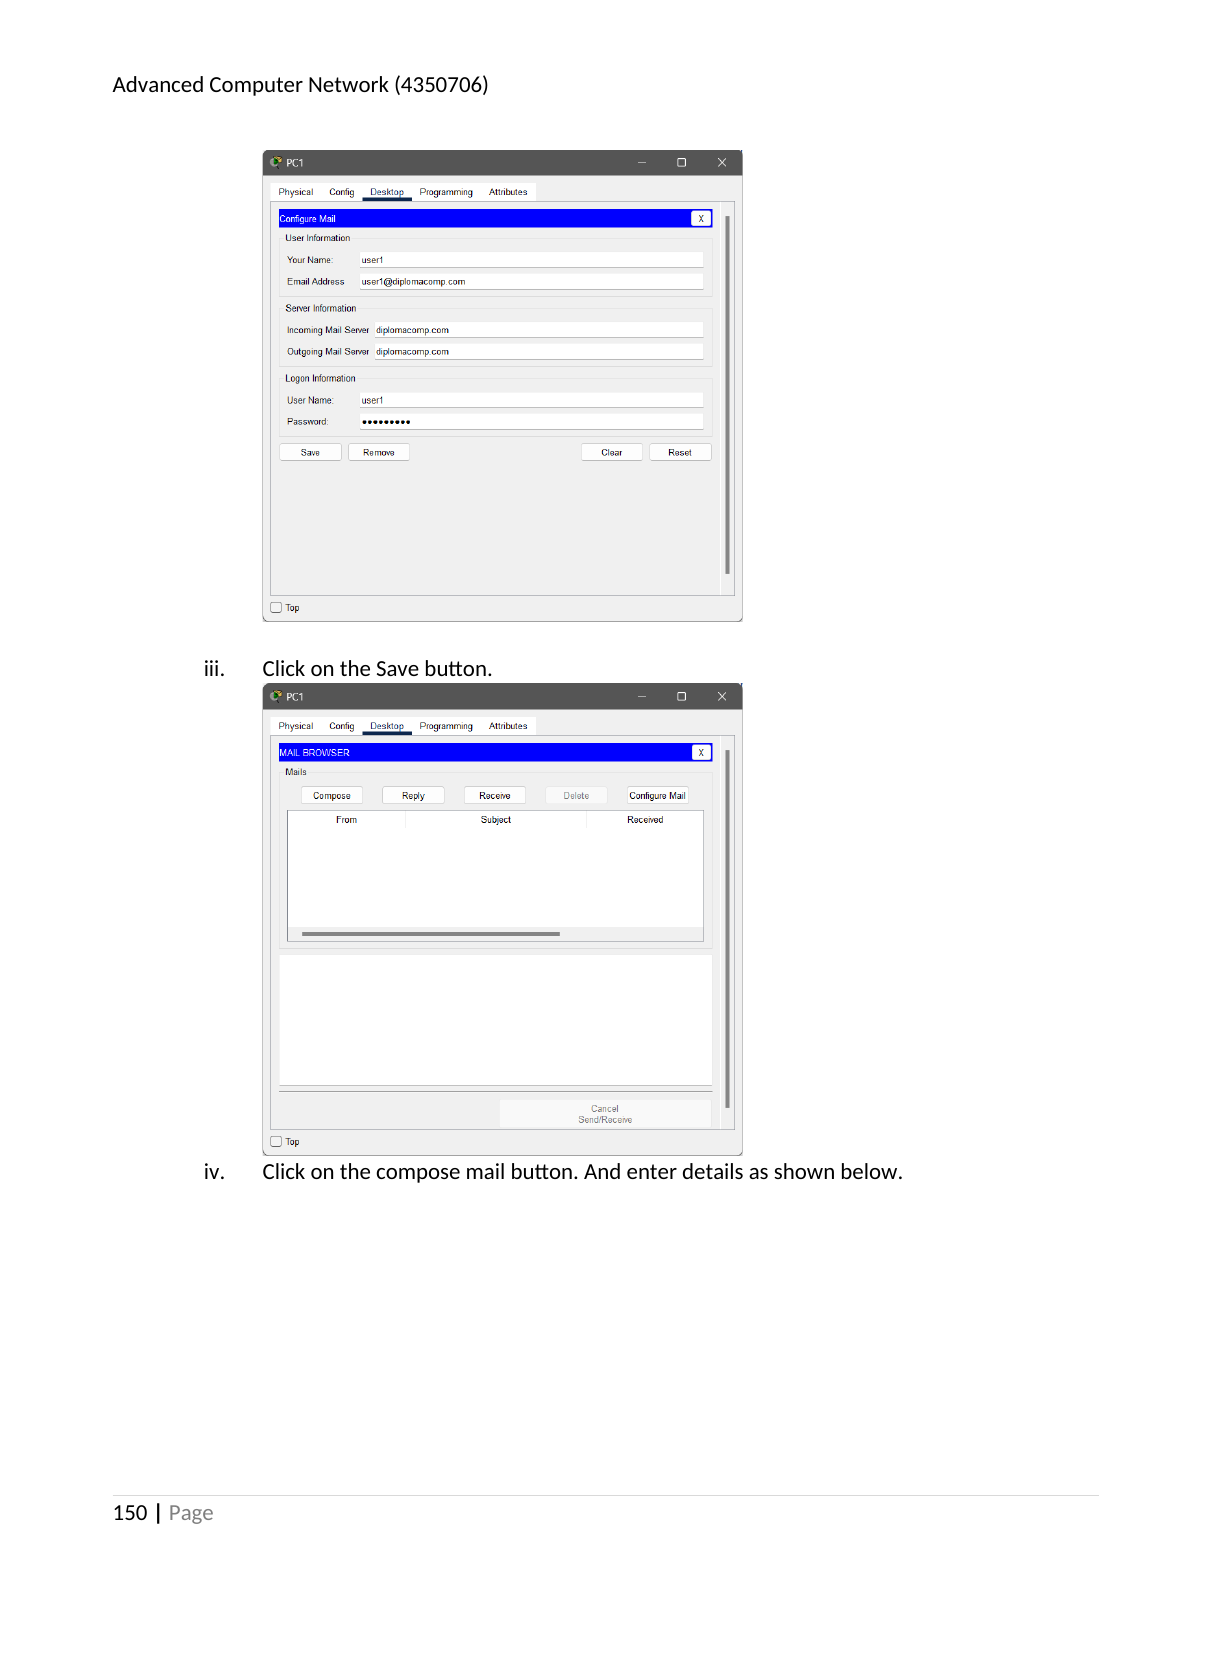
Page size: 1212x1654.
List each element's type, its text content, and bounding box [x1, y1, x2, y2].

picture [262, 150, 743, 622]
picture [262, 683, 743, 1156]
list Click on the Save button. [225, 654, 1099, 682]
list Click on the compose mail button. And enter details as shown below. [225, 1157, 1099, 1185]
